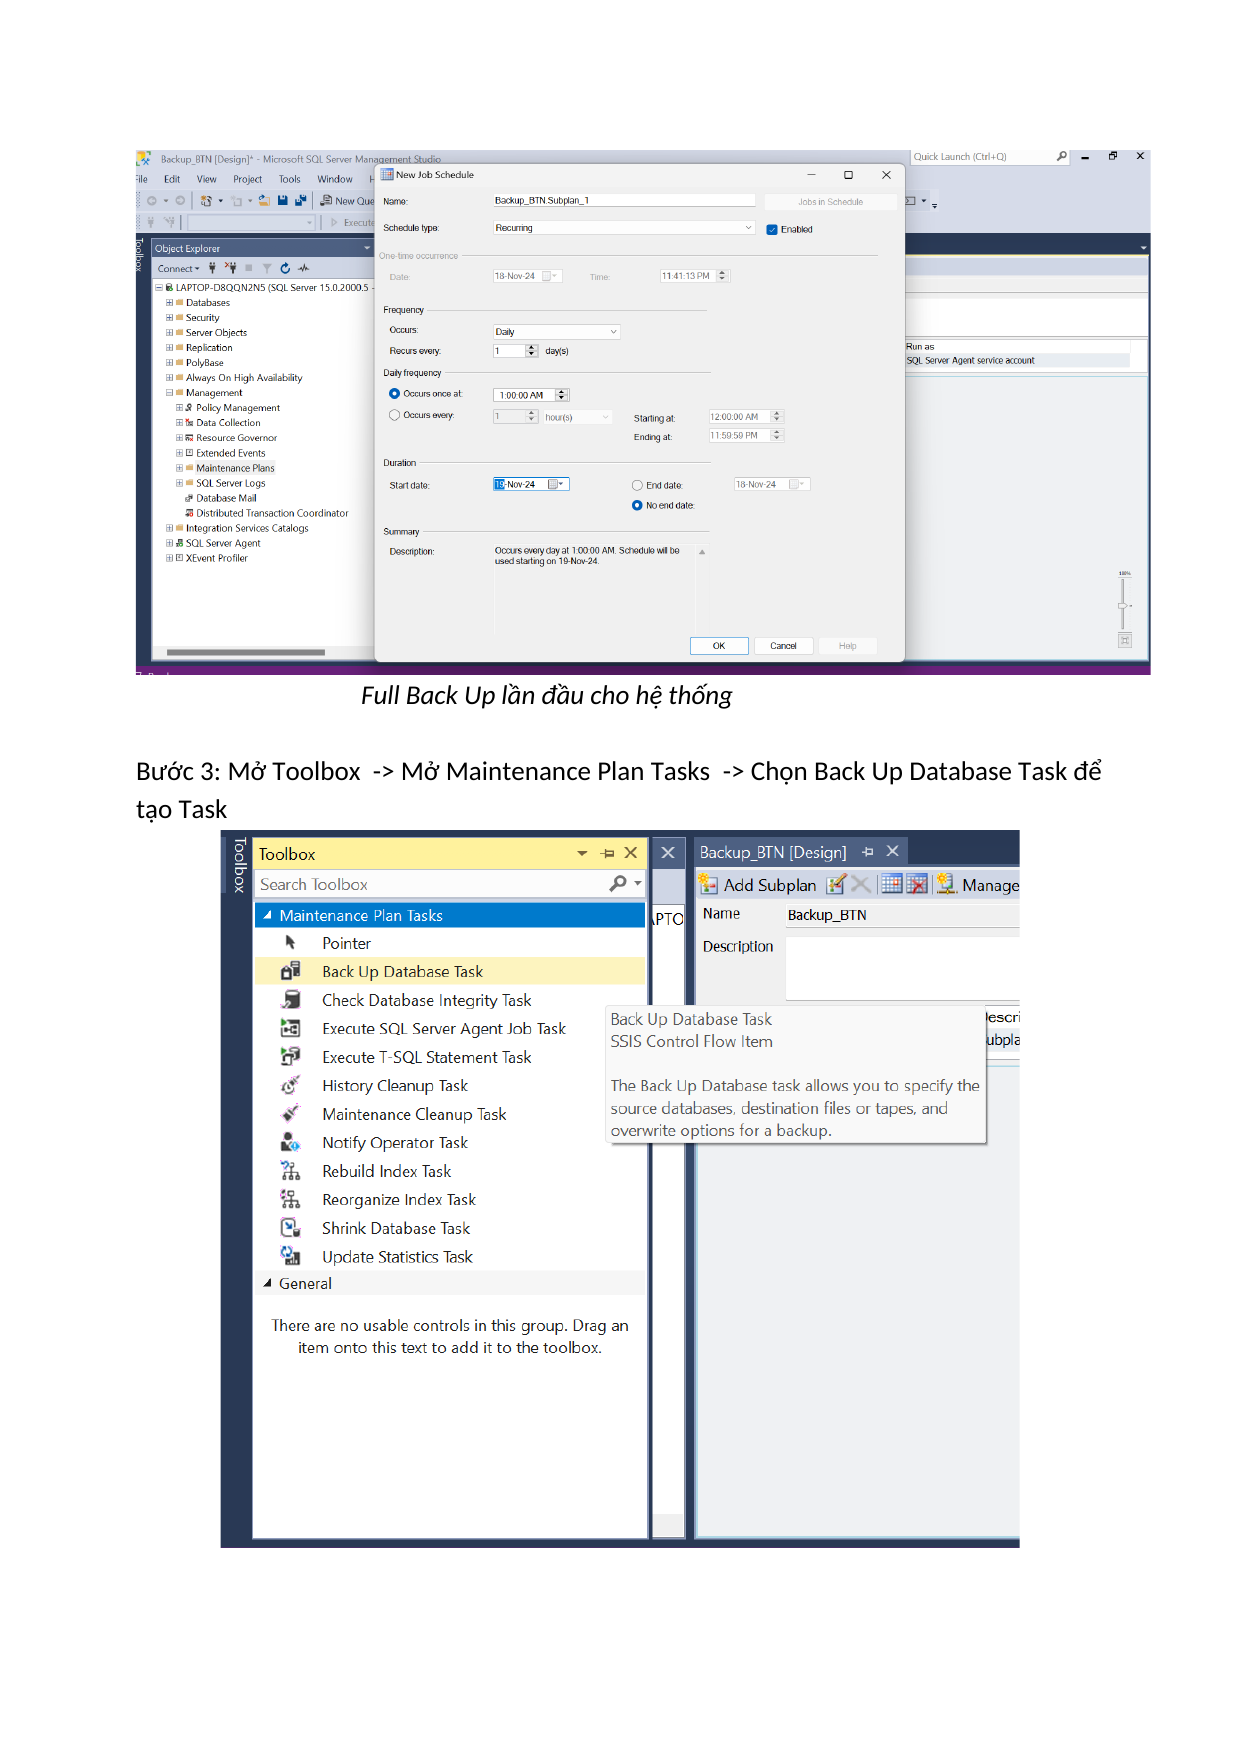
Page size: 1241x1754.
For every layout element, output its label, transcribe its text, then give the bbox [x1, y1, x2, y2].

picture [220, 830, 1020, 1548]
text Full Back Up lần đầu cho hệ thống [361, 678, 1104, 711]
text Bước 3: Mở Toolbox -> Mở Maintenance Plan Tasks -> Chọn Back Up Database Task để tạo Task [136, 754, 1104, 825]
picture [135, 150, 1151, 675]
